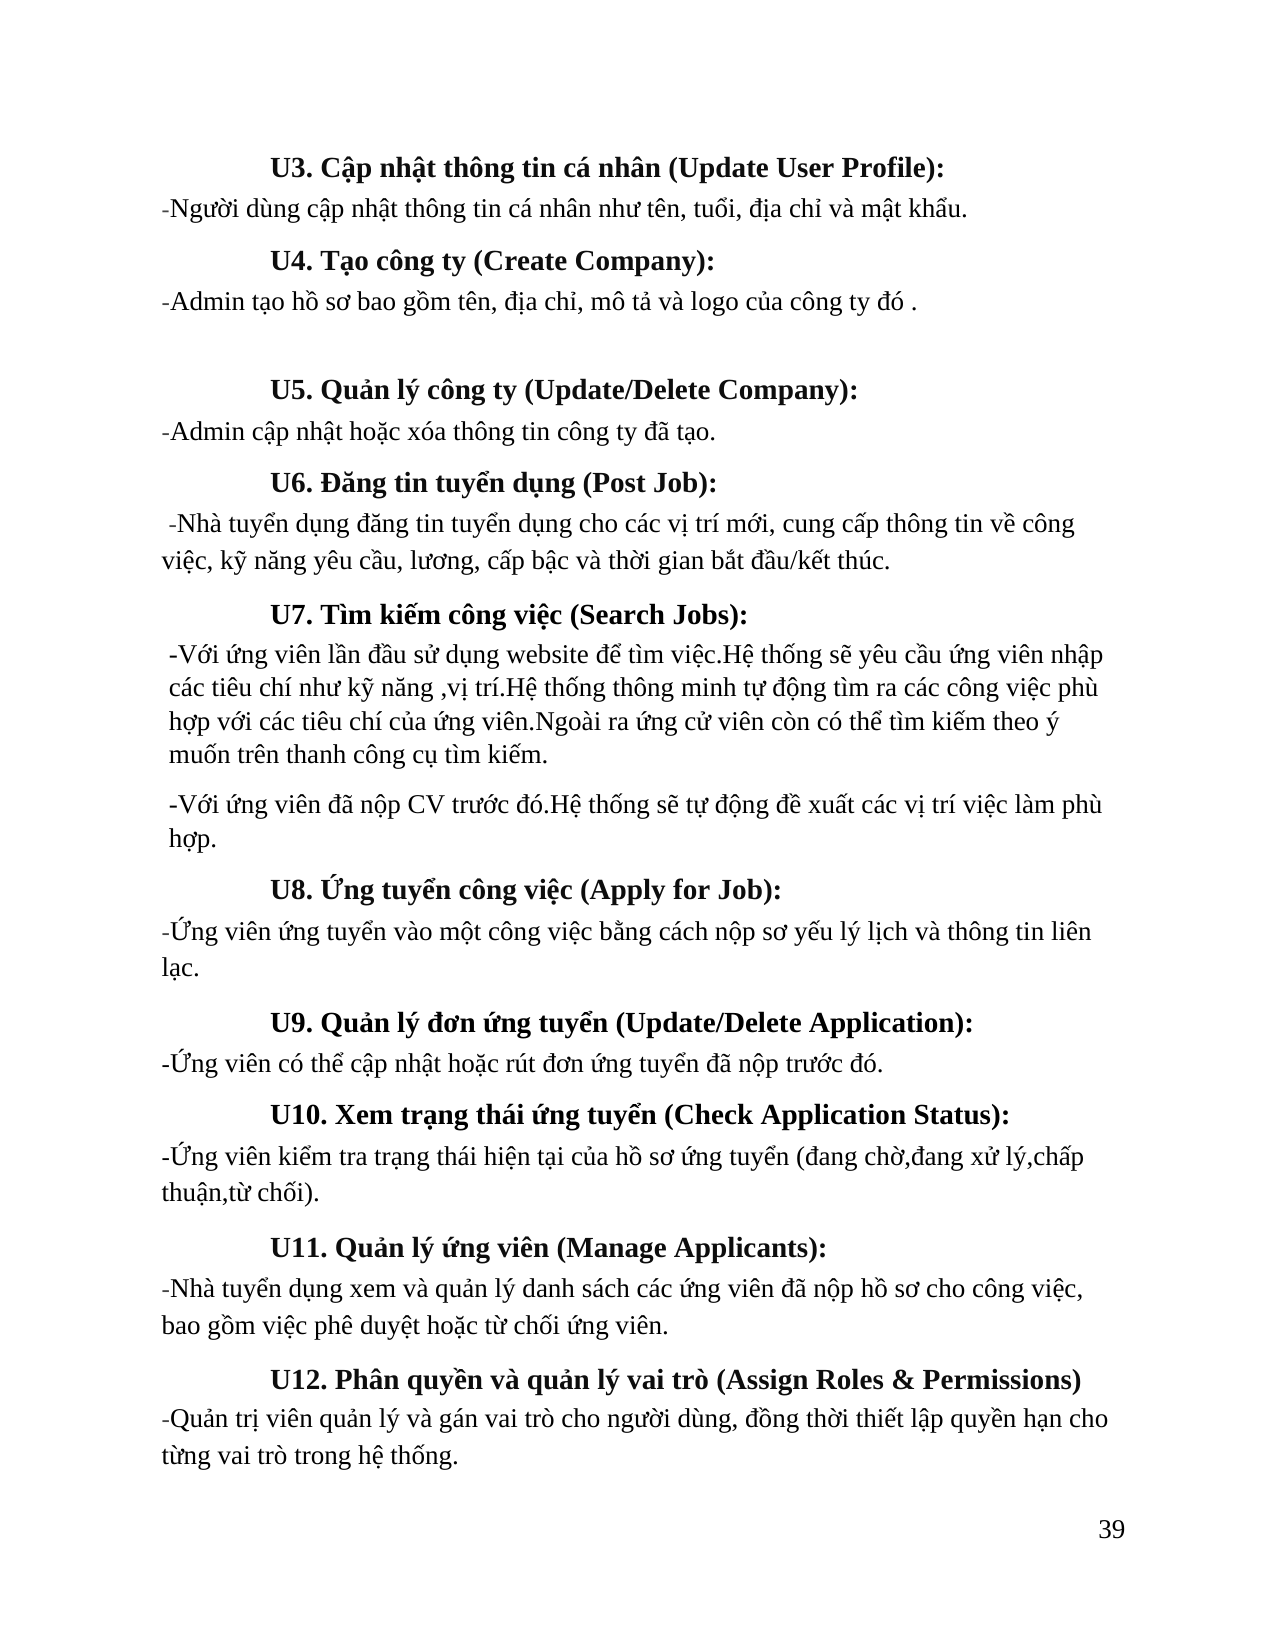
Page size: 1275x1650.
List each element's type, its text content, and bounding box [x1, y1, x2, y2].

subtitle U6. Ðăng tin tuyển dụng (Post Job): [195, 465, 1125, 498]
text -Nhà tuyển dụng đăng tin tuyển dụng cho các vị trí mới, cung cấp thông tin về công việc, kỹ năng yêu cầu, lương, cấp bậc và thời gian bắt đầu/kết thúc. [161, 507, 1125, 575]
subtitle U10. Xem trạng thái ứng tuyển (Check Application Status): [195, 1097, 1125, 1131]
subtitle U7. Tìm kiếm công việc (Search Jobs): [195, 597, 1125, 631]
subtitle U4. Tạo công ty (Create Company): [195, 243, 1125, 276]
subtitle U3. Cập nhật thông tin cá nhân (Update User Profile): [195, 150, 1125, 183]
text -Admin cập nhật hoặc xóa thông tin công ty đã tạo. [161, 415, 1125, 446]
text -Quản trị viên quản lý và gán vai trò cho người dùng, đồng thời thiết lập quyền hạn cho từng vai trò trong hệ thống. [161, 1402, 1125, 1470]
subtitle U8. Ứng tuyển công việc (Apply for Job): [195, 872, 1125, 906]
subtitle U9. Quản lý đơn ứng tuyển (Update/Delete Application): [195, 1005, 1125, 1038]
text -Người dùng cập nhật thông tin cá nhân như tên, tuổi, địa chỉ và mật khẩu. [161, 192, 1125, 224]
subtitle U5. Quản lý công ty (Update/Delete Company): [195, 372, 1125, 406]
subtitle U12. Phân quyền và quản lý vai trò (Assign Roles & Permissions) [195, 1362, 1125, 1396]
text -Ứng viên có thể cập nhật hoặc rút đơn ứng tuyển đã nộp trước đó. [161, 1047, 1125, 1078]
text -Với ứng viên lần đầu sử dụng website để tìm việc.Hệ thống sẽ yêu cầu ứng viên nhập các tiêu chí như kỹ năng ,vị trí.Hệ thống thông minh tự động tìm ra các công việc phù hợp với các tiêu chí của ứng viên.Ngoài ra ứng cử viên còn có thể tìm kiếm theo ý muốn trên thanh công cụ tìm kiếm. [169, 638, 1125, 769]
subtitle U11. Quản lý ứng viên (Manage Applicants): [195, 1230, 1125, 1263]
text -Nhà tuyển dụng xem và quản lý danh sách các ứng viên đã nộp hồ sơ cho công việc, bao gồm việc phê duyệt hoặc từ chối ứng viên. [161, 1272, 1125, 1340]
text -Admin tạo hồ sơ bao gồm tên, địa chỉ, mô tả và logo của công ty đó . [161, 285, 1125, 316]
text -Ứng viên kiểm tra trạng thái hiện tại của hồ sơ ứng tuyển (đang chờ,đang xử lý,chấp thuận,từ chối). [161, 1140, 1125, 1208]
text -Ứng viên ứng tuyển vào một công việc bằng cách nộp sơ yếu lý lịch và thông tin liên lạc. [161, 915, 1125, 982]
text -Với ứng viên đã nộp CV trước đó.Hệ thống sẽ tự động đề xuất các vị trí việc làm phù hợp. [169, 788, 1125, 853]
